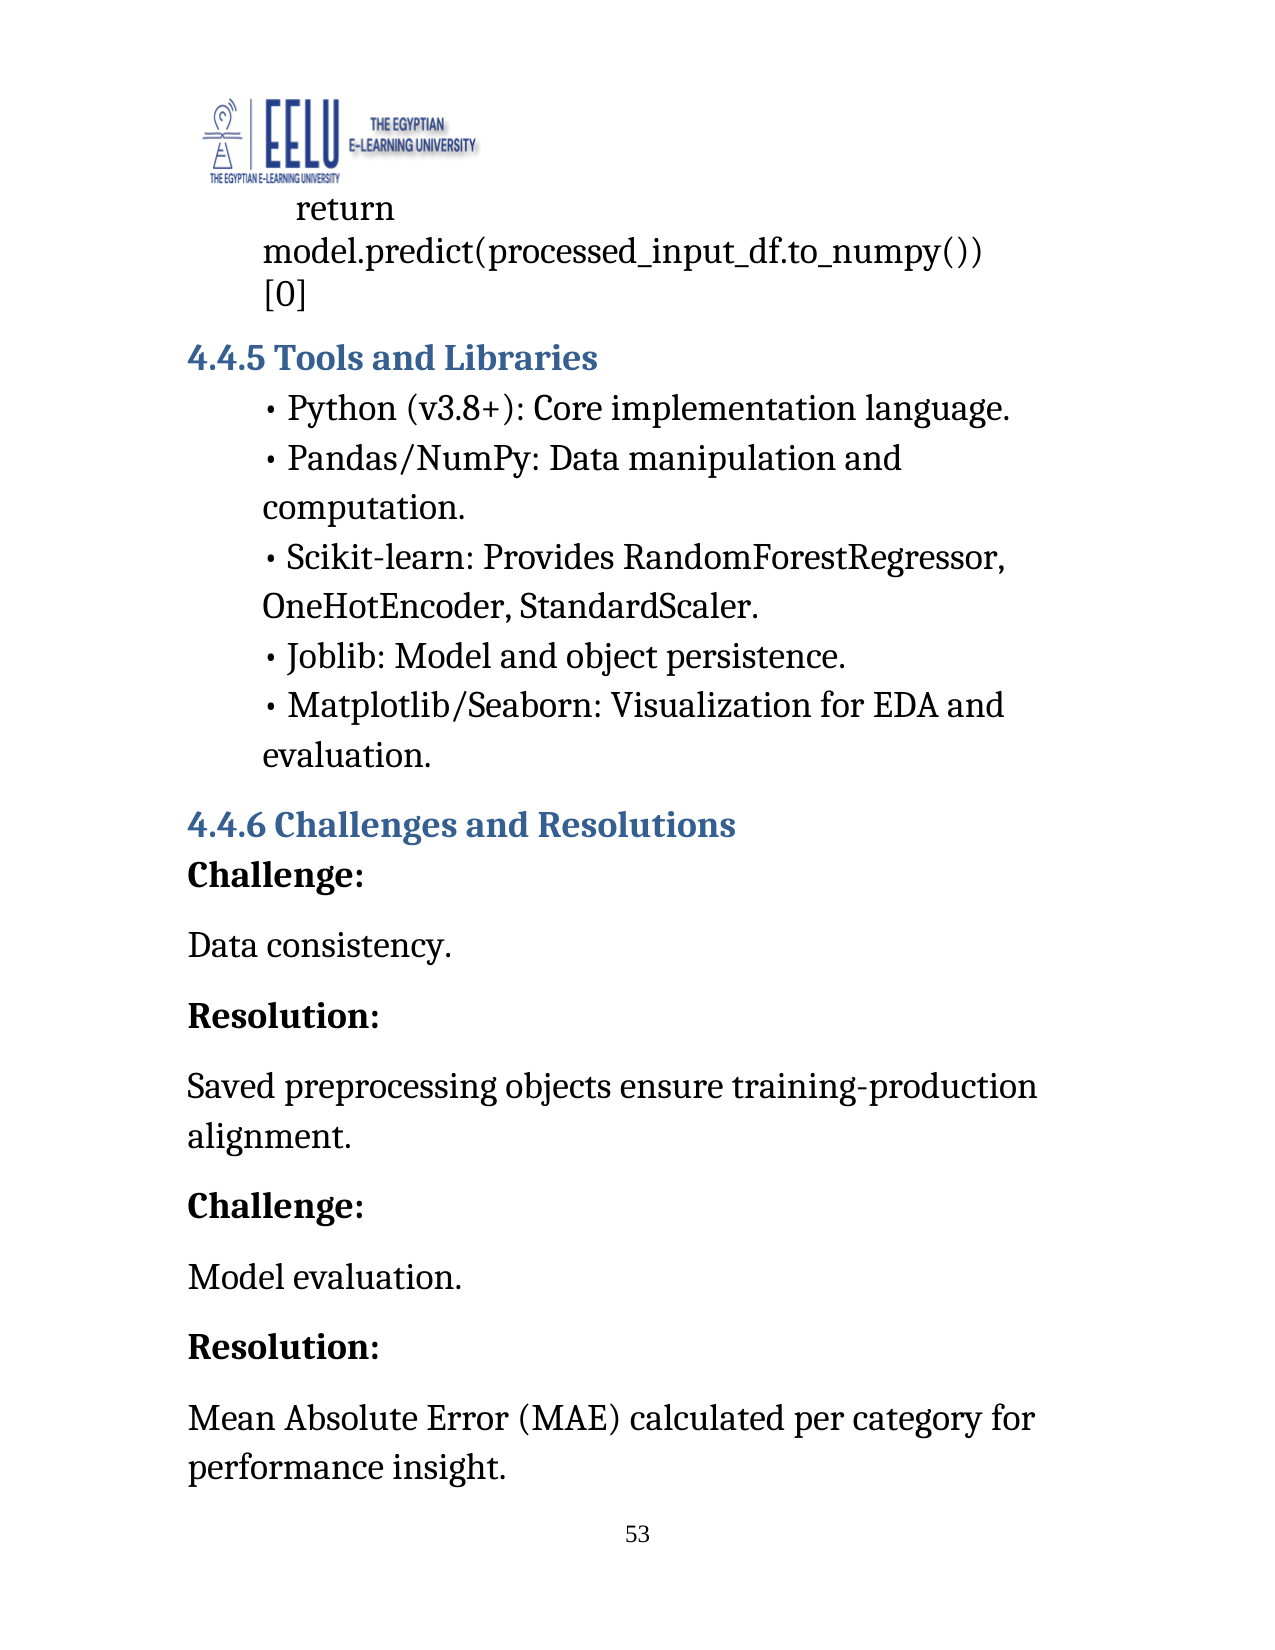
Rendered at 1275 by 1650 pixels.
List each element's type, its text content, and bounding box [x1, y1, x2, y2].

text return model.predict(processed_input_df.to_numpy())[0] [262, 187, 1012, 316]
picture [187, 73, 482, 187]
text 4.4.5 Tools and Libraries [187, 337, 1087, 380]
text Data consistency. [187, 924, 1087, 967]
text • Python (v3.8+): Core implementation language. • Pandas/NumPy: Data manipulation and computation. • Scikit-learn: Provides RandomForestRegressor, OneHotEncoder, StandardScaler. • Joblib: Model and object persistence. • Matplotlib/Seaborn: Visualization for EDA and evaluation. [262, 387, 1087, 777]
text Challenge: [187, 854, 1087, 897]
text 4.4.6 Challenges and Resolutions [187, 804, 1087, 847]
text Model evaluation. [187, 1255, 1087, 1298]
text Challenge: [187, 1185, 1087, 1228]
text Mean Absolute Error (MAE) calculated per category for performance insight. [187, 1396, 1087, 1489]
text Resolution: [187, 1326, 1087, 1369]
text Resolution: [187, 994, 1087, 1038]
text Saved preprocessing objects ensure training-production alignment. [187, 1065, 1087, 1158]
